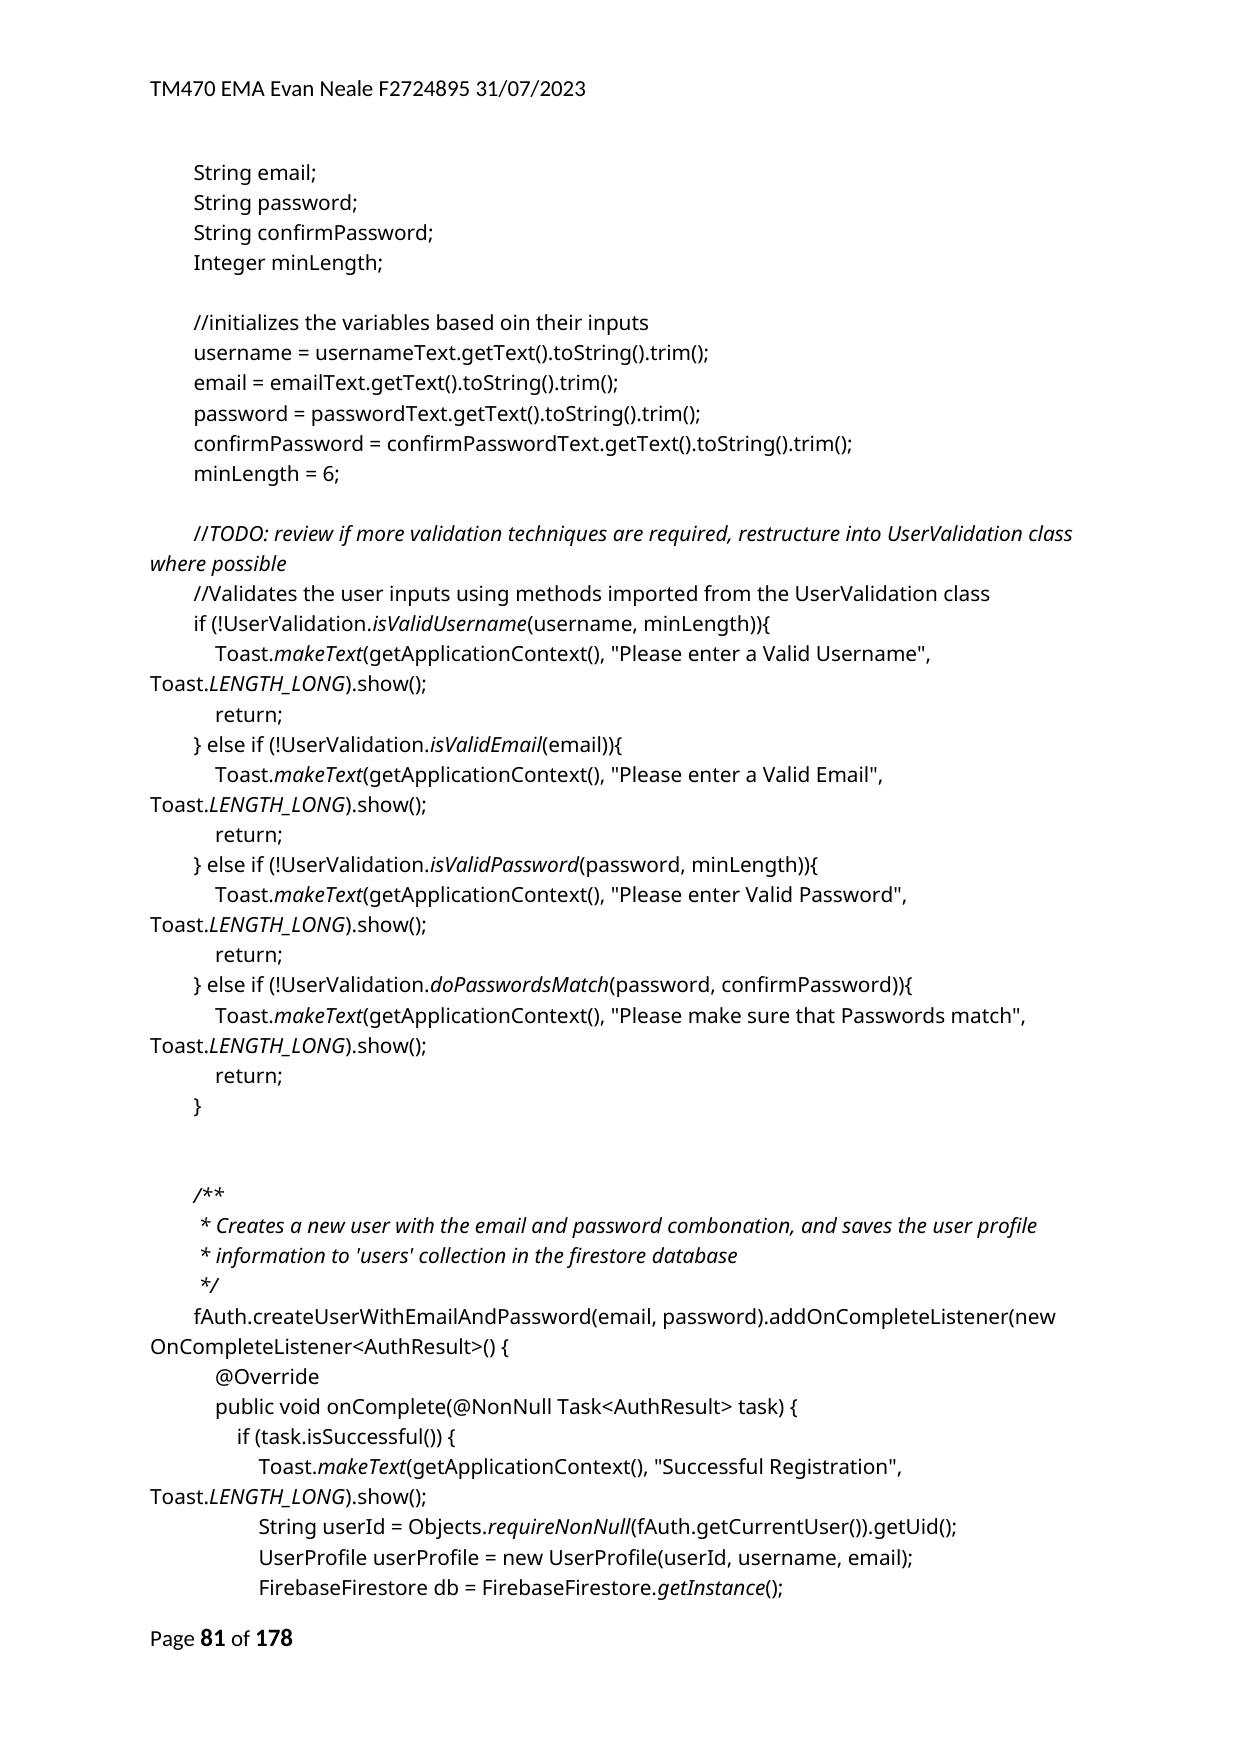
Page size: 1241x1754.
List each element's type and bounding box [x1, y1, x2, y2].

text [150, 158, 1090, 1601]
